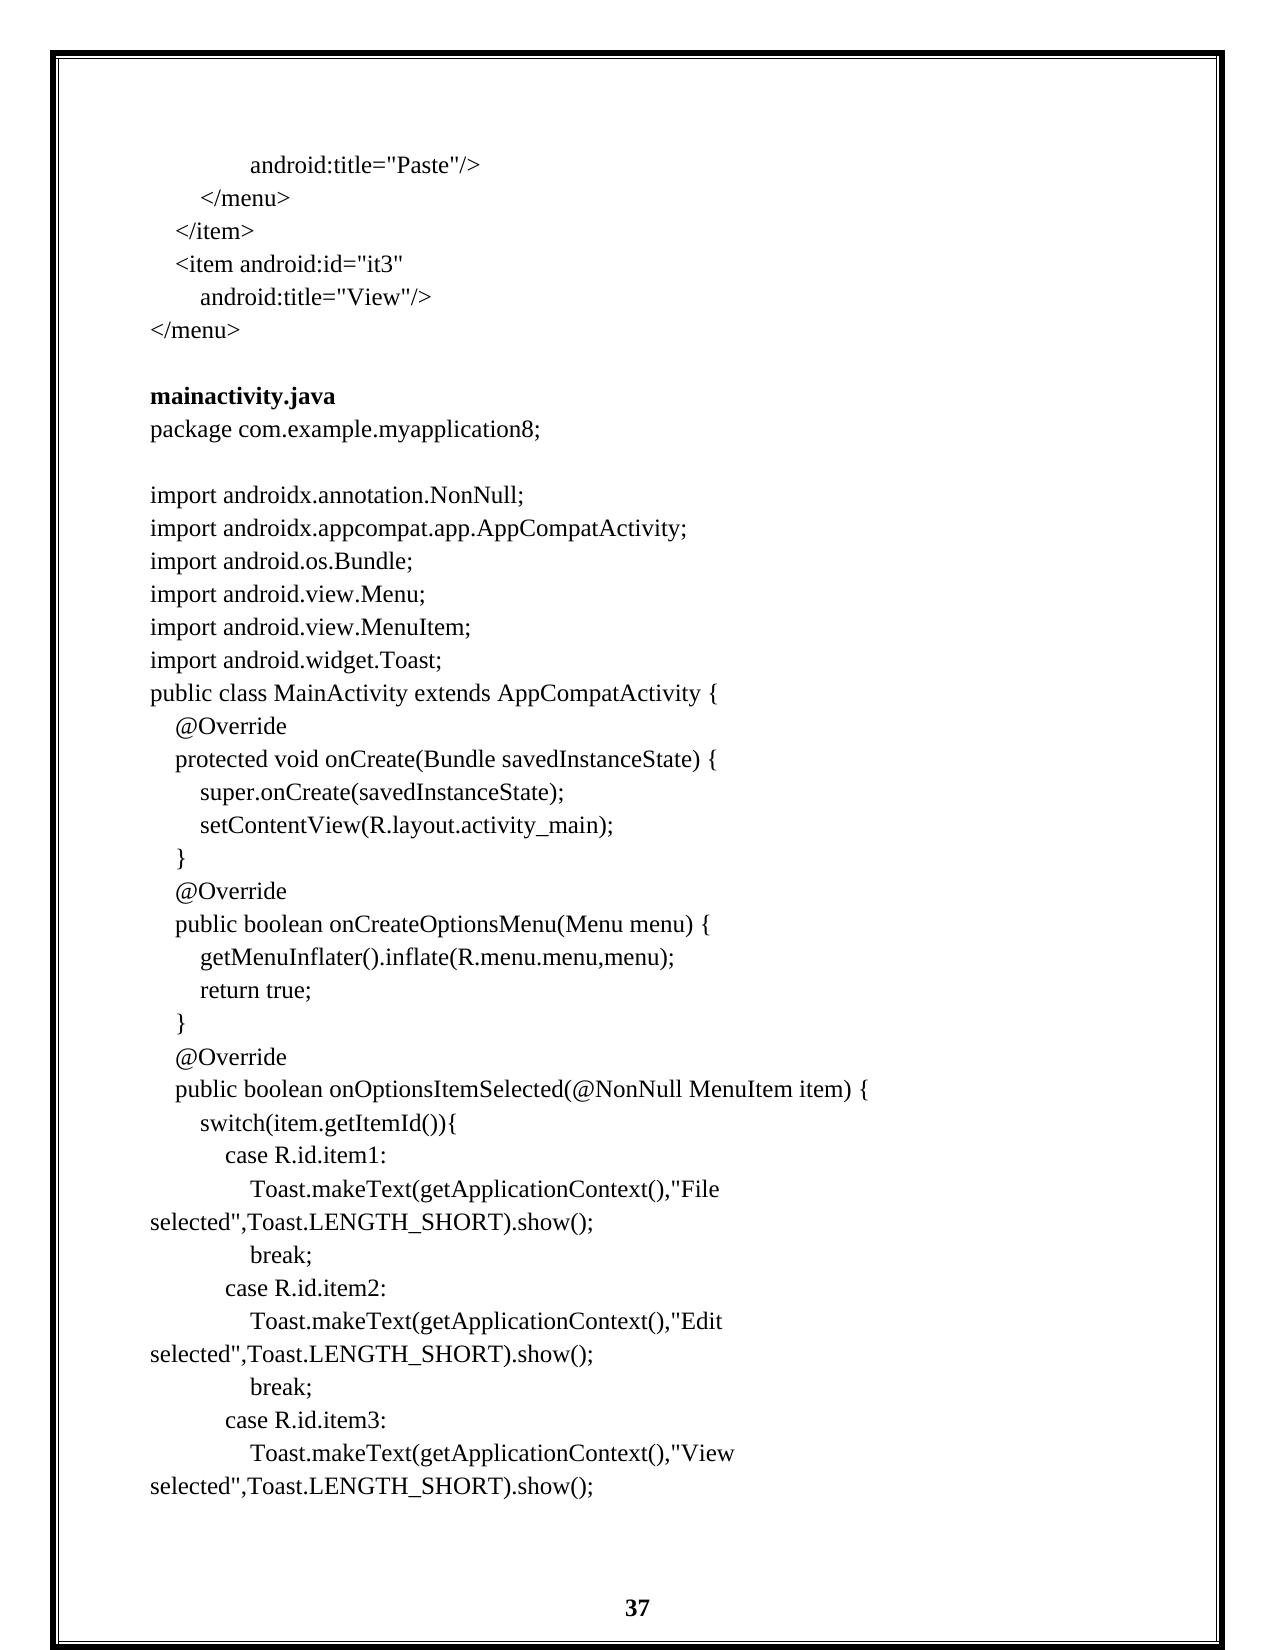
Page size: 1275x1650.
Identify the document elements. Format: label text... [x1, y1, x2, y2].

text @Override [150, 711, 1125, 740]
text </menu> [150, 315, 1125, 344]
text public boolean onCreateOptionsMenu(Menu menu) { [150, 909, 1125, 938]
text setContentView(R.layout.activity_main); [150, 810, 1125, 839]
text import android.widget.Toast; [150, 645, 1125, 674]
text break; [150, 1240, 1125, 1268]
text package com.example.myapplication8; [150, 414, 1125, 443]
text protected void onCreate(Bundle savedInstanceState) { [150, 744, 1125, 773]
text super.onCreate(savedInstanceState); [150, 777, 1125, 806]
text import androidx.annotation.NonNull; [150, 480, 1125, 509]
text break; [150, 1372, 1125, 1401]
text import androidx.appcompat.app.AppCompatActivity; [150, 513, 1125, 542]
text Toast.makeText(getApplicationContext(),"Edit selected",Toast.LENGTH_SHORT).show(); [150, 1306, 1125, 1367]
text import android.os.Bundle; [150, 546, 1125, 575]
text case R.id.item1: [150, 1141, 1125, 1169]
text Toast.makeText(getApplicationContext(),"View selected",Toast.LENGTH_SHORT).show(); [150, 1438, 1125, 1499]
text </item> [150, 216, 1125, 245]
text @Override [150, 876, 1125, 905]
text </menu> [150, 183, 1125, 212]
text case R.id.item3: [150, 1405, 1125, 1433]
text mainactivity.java [150, 381, 1125, 410]
text <item android:id="it3" [150, 249, 1125, 278]
text public class MainActivity extends AppCompatActivity { [150, 678, 1125, 707]
text } [150, 1008, 1125, 1037]
text android:title="Paste"/> [150, 150, 1125, 179]
text switch(item.getItemId()){ [150, 1108, 1125, 1136]
text } [150, 843, 1125, 872]
text case R.id.item2: [150, 1273, 1125, 1301]
text @Override [150, 1042, 1125, 1070]
text Toast.makeText(getApplicationContext(),"File selected",Toast.LENGTH_SHORT).show(); [150, 1174, 1125, 1235]
text android:title="View"/> [150, 282, 1125, 311]
text import android.view.MenuItem; [150, 612, 1125, 641]
text public boolean onOptionsItemSelected(@NonNull MenuItem item) { [150, 1074, 1125, 1103]
text getMenuInflater().inflate(R.menu.menu,menu); [150, 942, 1125, 971]
text import android.view.Menu; [150, 579, 1125, 608]
text return true; [150, 976, 1125, 1004]
